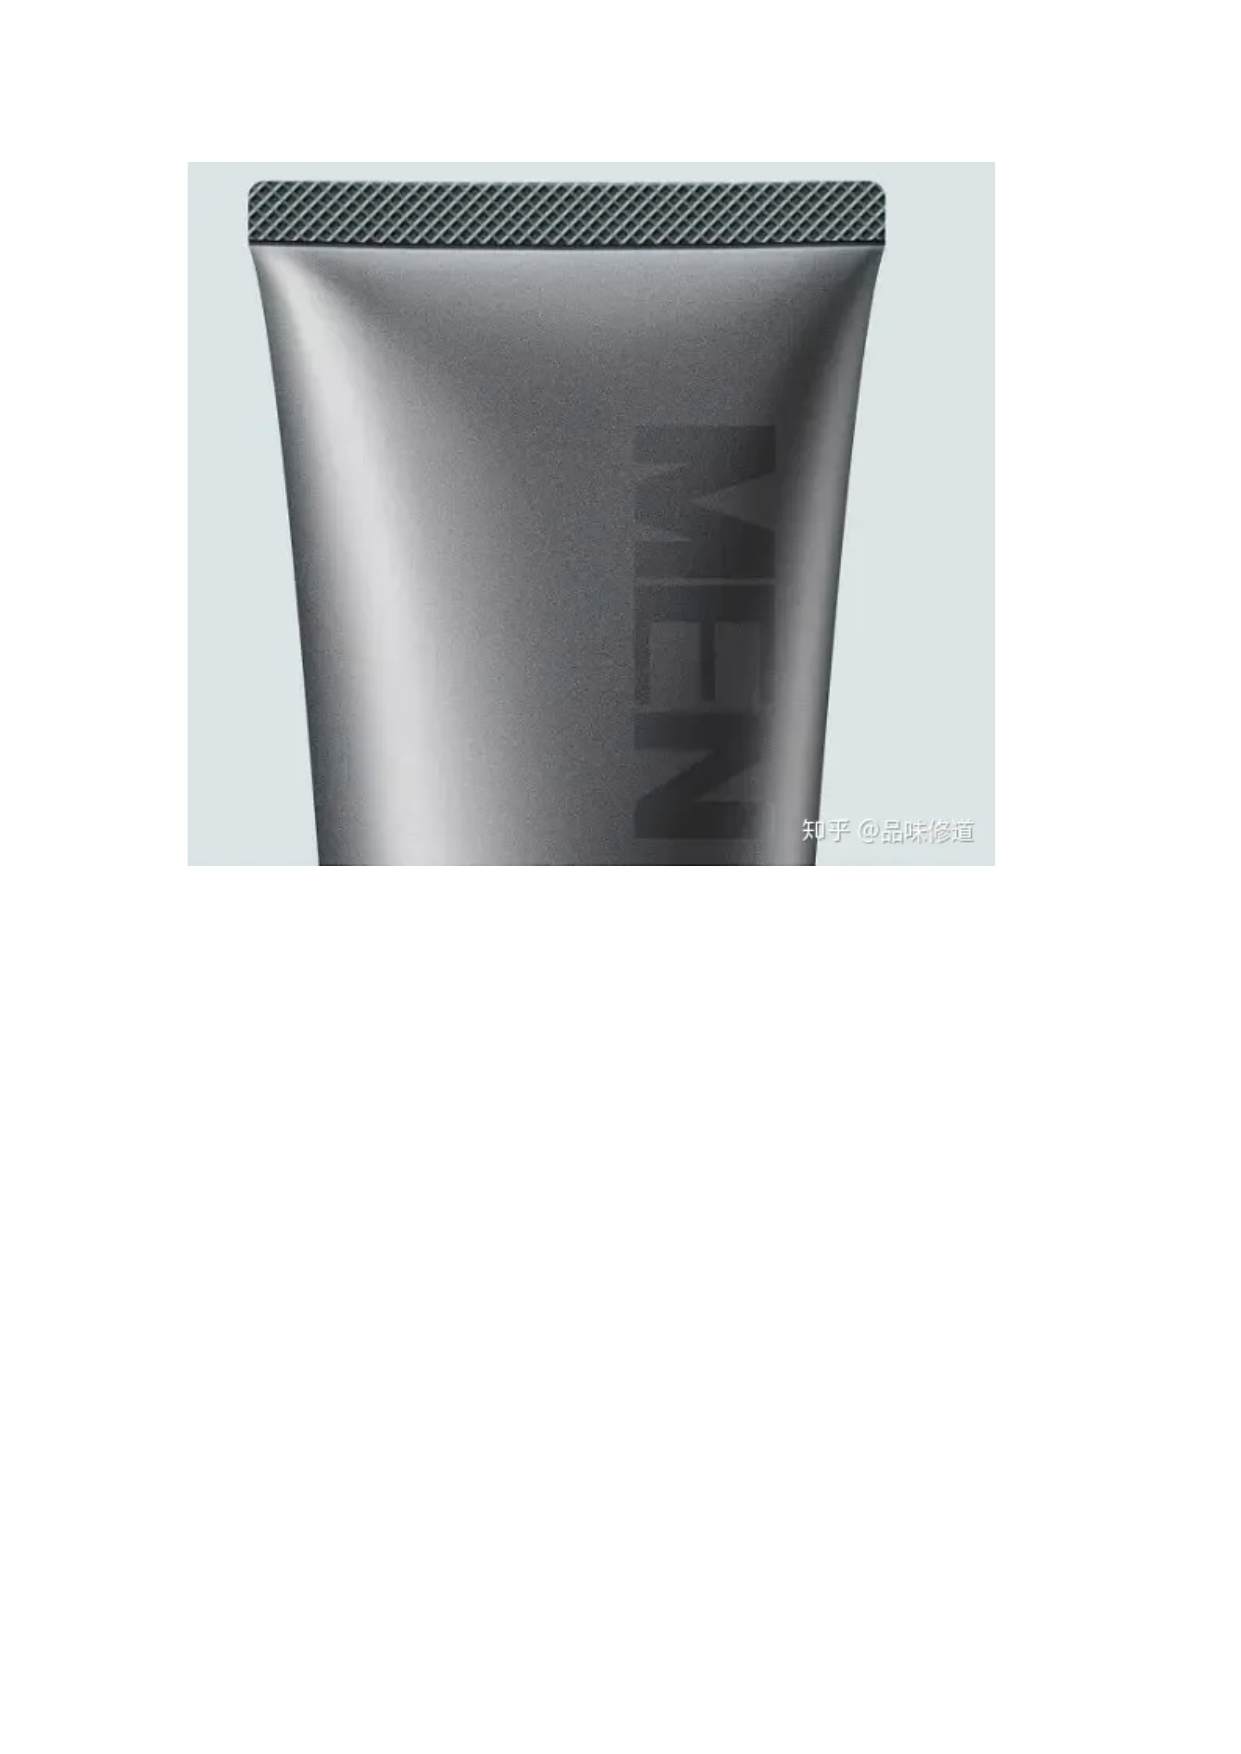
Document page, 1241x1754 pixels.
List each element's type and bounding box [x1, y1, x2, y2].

picture [187, 162, 996, 866]
